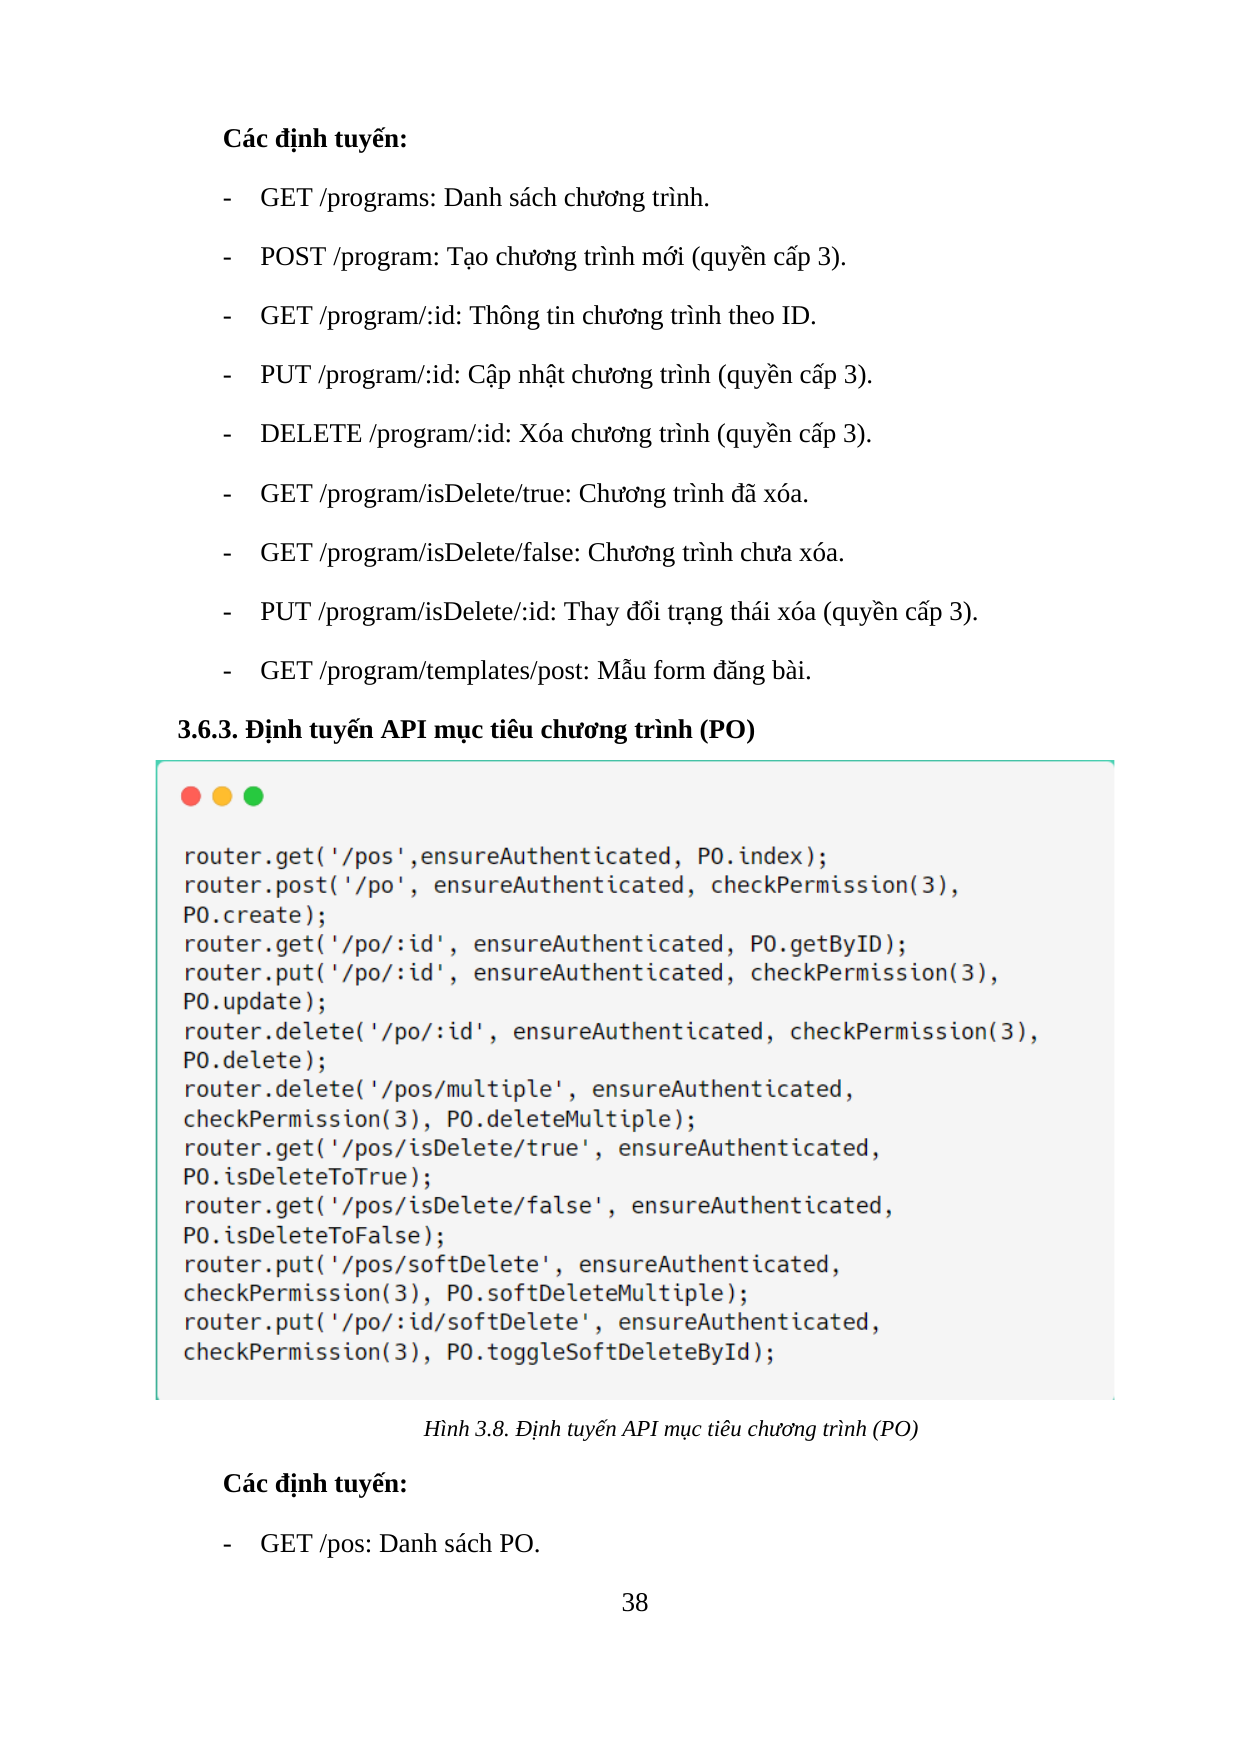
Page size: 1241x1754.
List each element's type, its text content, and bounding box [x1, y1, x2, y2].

list GET /program/isDelete/false: Chương trình chưa xóa. [223, 536, 1122, 567]
list PUT /program/:id: Cập nhật chương trình (quyền cấp 3). [223, 358, 1122, 389]
text Các định tuyến: [148, 122, 1122, 153]
picture [155, 760, 1115, 1400]
list GET /program/isDelete/true: Chương trình đã xóa. [223, 477, 1122, 508]
list GET /program/templates/post: Mẫu form đăng bài. [223, 654, 1122, 685]
list GET /programs: Danh sách chương trình. [223, 181, 1122, 212]
list GET /pos: Danh sách PO. [223, 1527, 1122, 1558]
list GET /program/:id: Thông tin chương trình theo ID. [223, 299, 1122, 330]
list POST /program: Tạo chương trình mới (quyền cấp 3). [223, 240, 1122, 271]
subtitle Định tuyến API mục tiêu chương trình (PO) [177, 713, 1122, 744]
text Hình 3.8. Định tuyến API mục tiêu chương trình (PO) [148, 1416, 1122, 1442]
text Các định tuyến: [148, 1467, 1122, 1499]
list PUT /program/isDelete/:id: Thay đổi trạng thái xóa (quyền cấp 3). [223, 595, 1122, 626]
list DELETE /program/:id: Xóa chương trình (quyền cấp 3). [223, 417, 1122, 449]
